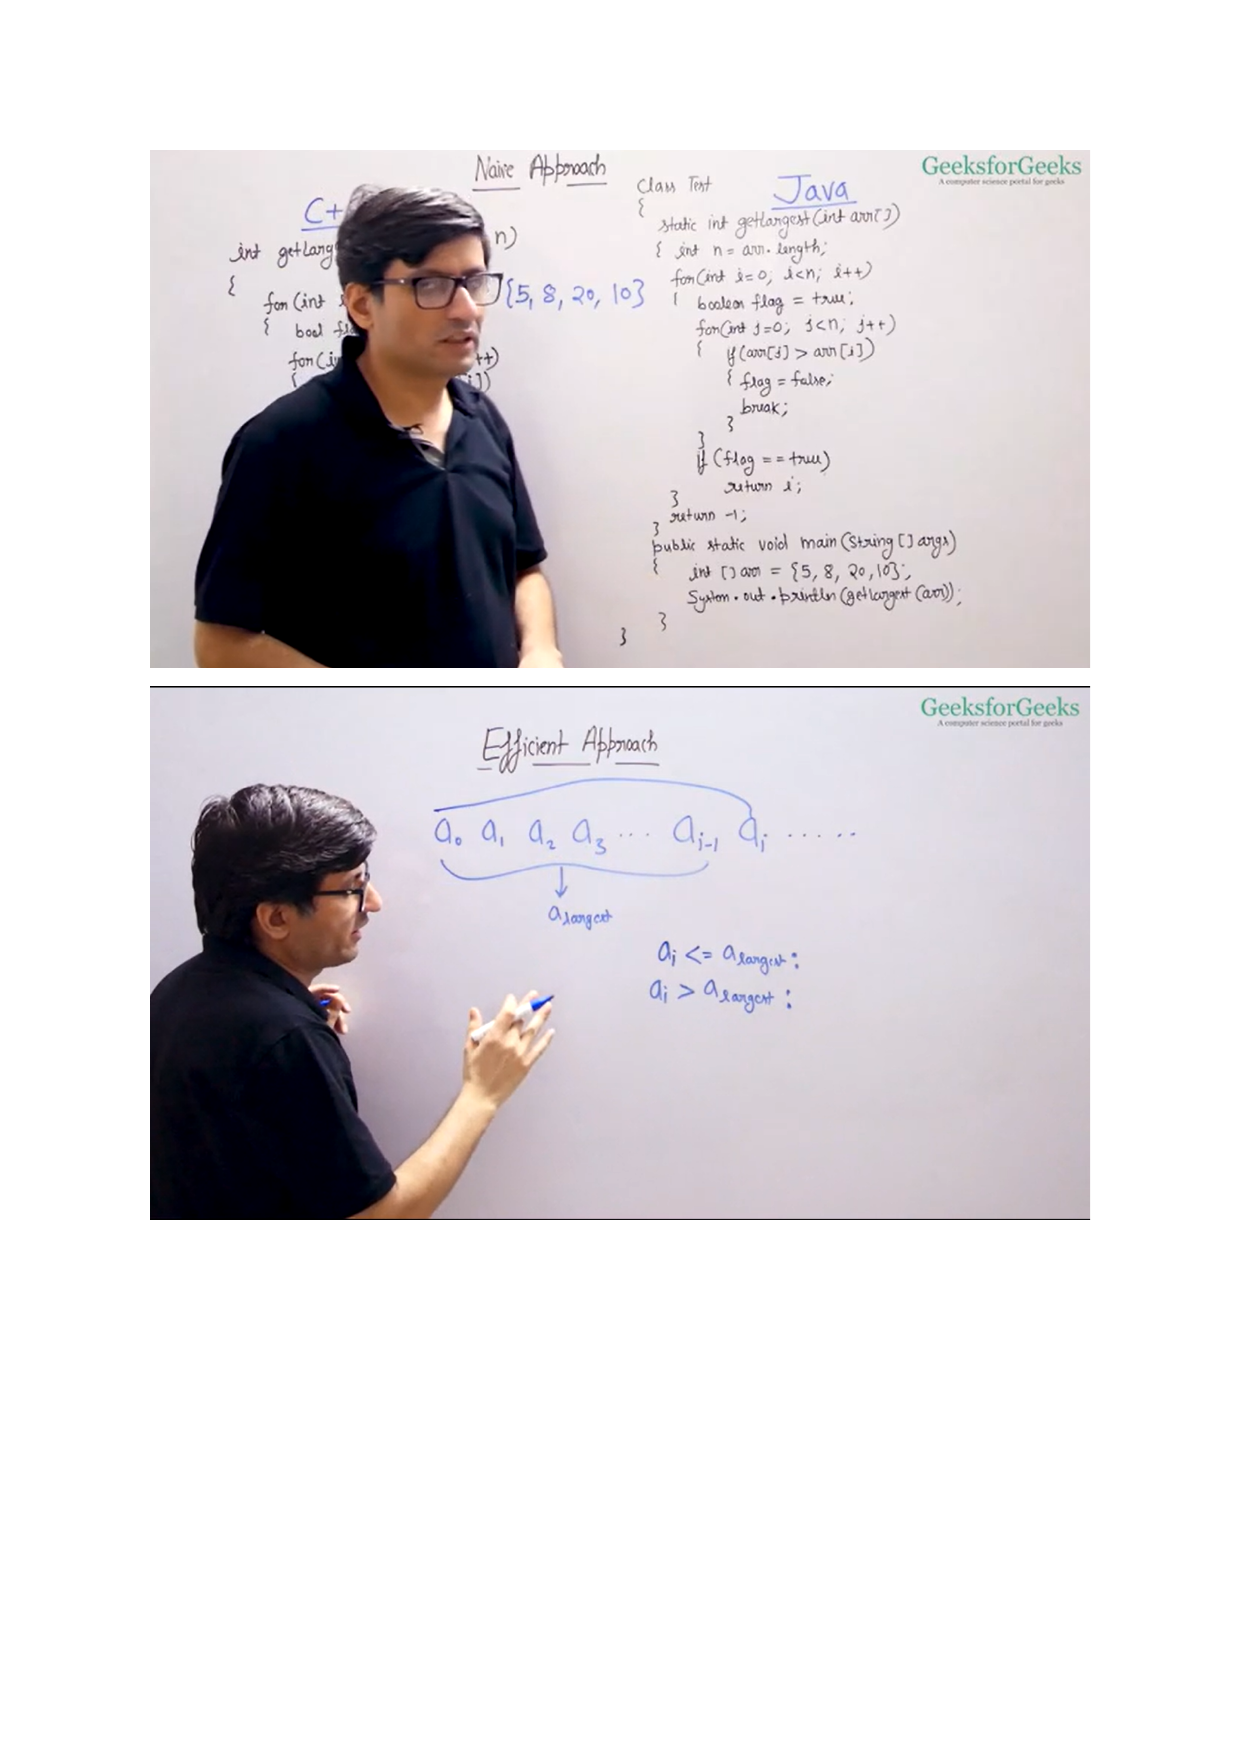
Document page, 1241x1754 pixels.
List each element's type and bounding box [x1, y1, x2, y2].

picture [150, 150, 1091, 668]
picture [150, 686, 1091, 1220]
